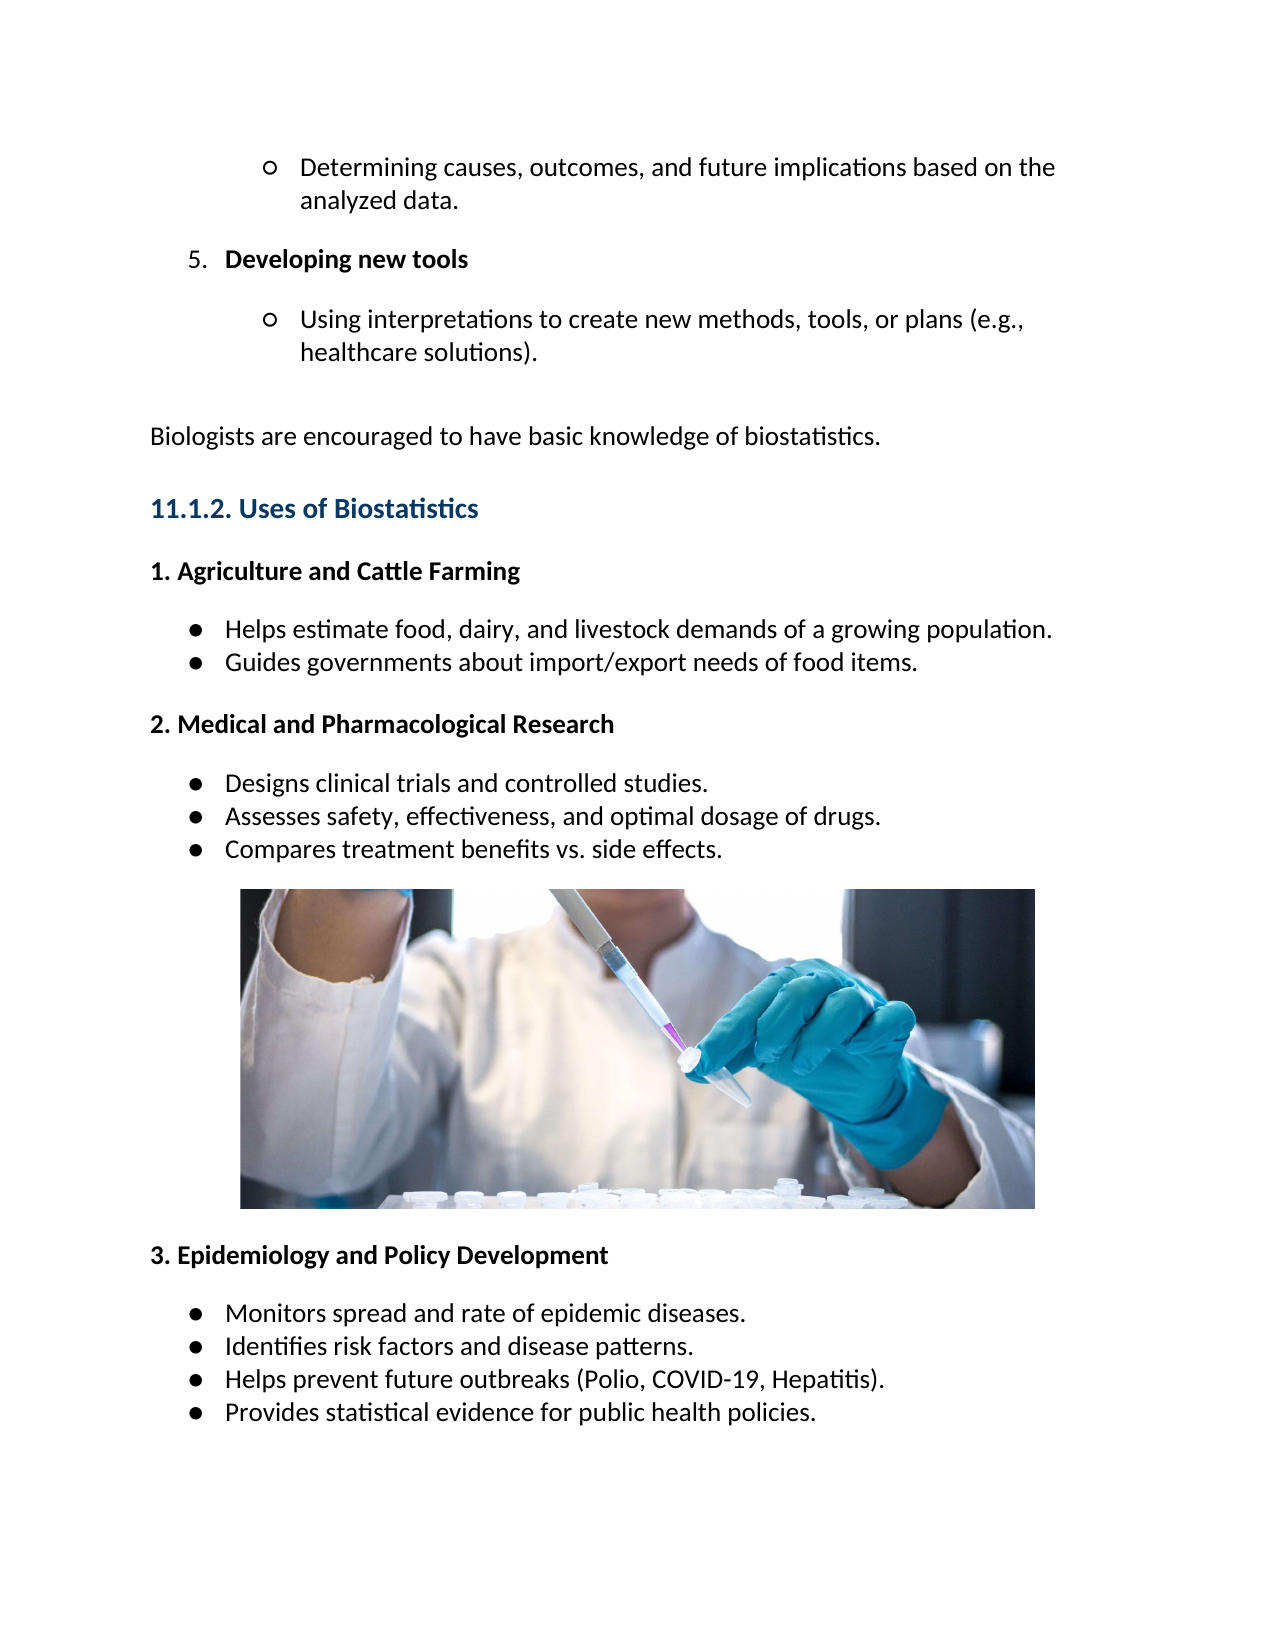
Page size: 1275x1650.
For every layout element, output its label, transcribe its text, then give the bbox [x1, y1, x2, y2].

list Monitors spread and rate of epidemic diseases. [187, 1296, 1125, 1329]
subtitle 11.1.2. Uses of Biostatistics [150, 490, 1125, 525]
list Helps estimate food, dairy, and livestock demands of a growing population. [187, 612, 1125, 646]
text Biologists are encouraged to have basic knowledge of biostatistics. [150, 419, 1125, 452]
subtitle 3. Epidemiology and Policy Development [150, 1238, 1125, 1271]
list Identifies risk factors and disease patterns. [187, 1329, 1125, 1362]
list Designs clinical trials and controlled studies. [187, 766, 1125, 799]
subtitle 1. Agriculture and Cattle Farming [150, 554, 1125, 587]
list Developing new tools [187, 242, 1125, 302]
list Determining causes, outcomes, and future implications based on the analyzed data. [262, 150, 1125, 242]
picture [240, 889, 1035, 1209]
list Compares treatment benefits vs. side effects. [187, 832, 1125, 865]
list Assesses safety, effectiveness, and optimal dosage of drugs. [187, 799, 1125, 832]
list Guides governments about import/export needs of food items. [187, 646, 1125, 678]
list Using interpretations to create new methods, tools, or plans (e.g., healthcare solutions). [262, 302, 1125, 394]
list Helps prevent future outbreaks (Polio, COVID-19, Hepatitis). [187, 1362, 1125, 1395]
subtitle 2. Medical and Pharmacological Research [150, 708, 1125, 741]
list Provides statistical evidence for public health policies. [187, 1395, 1125, 1454]
